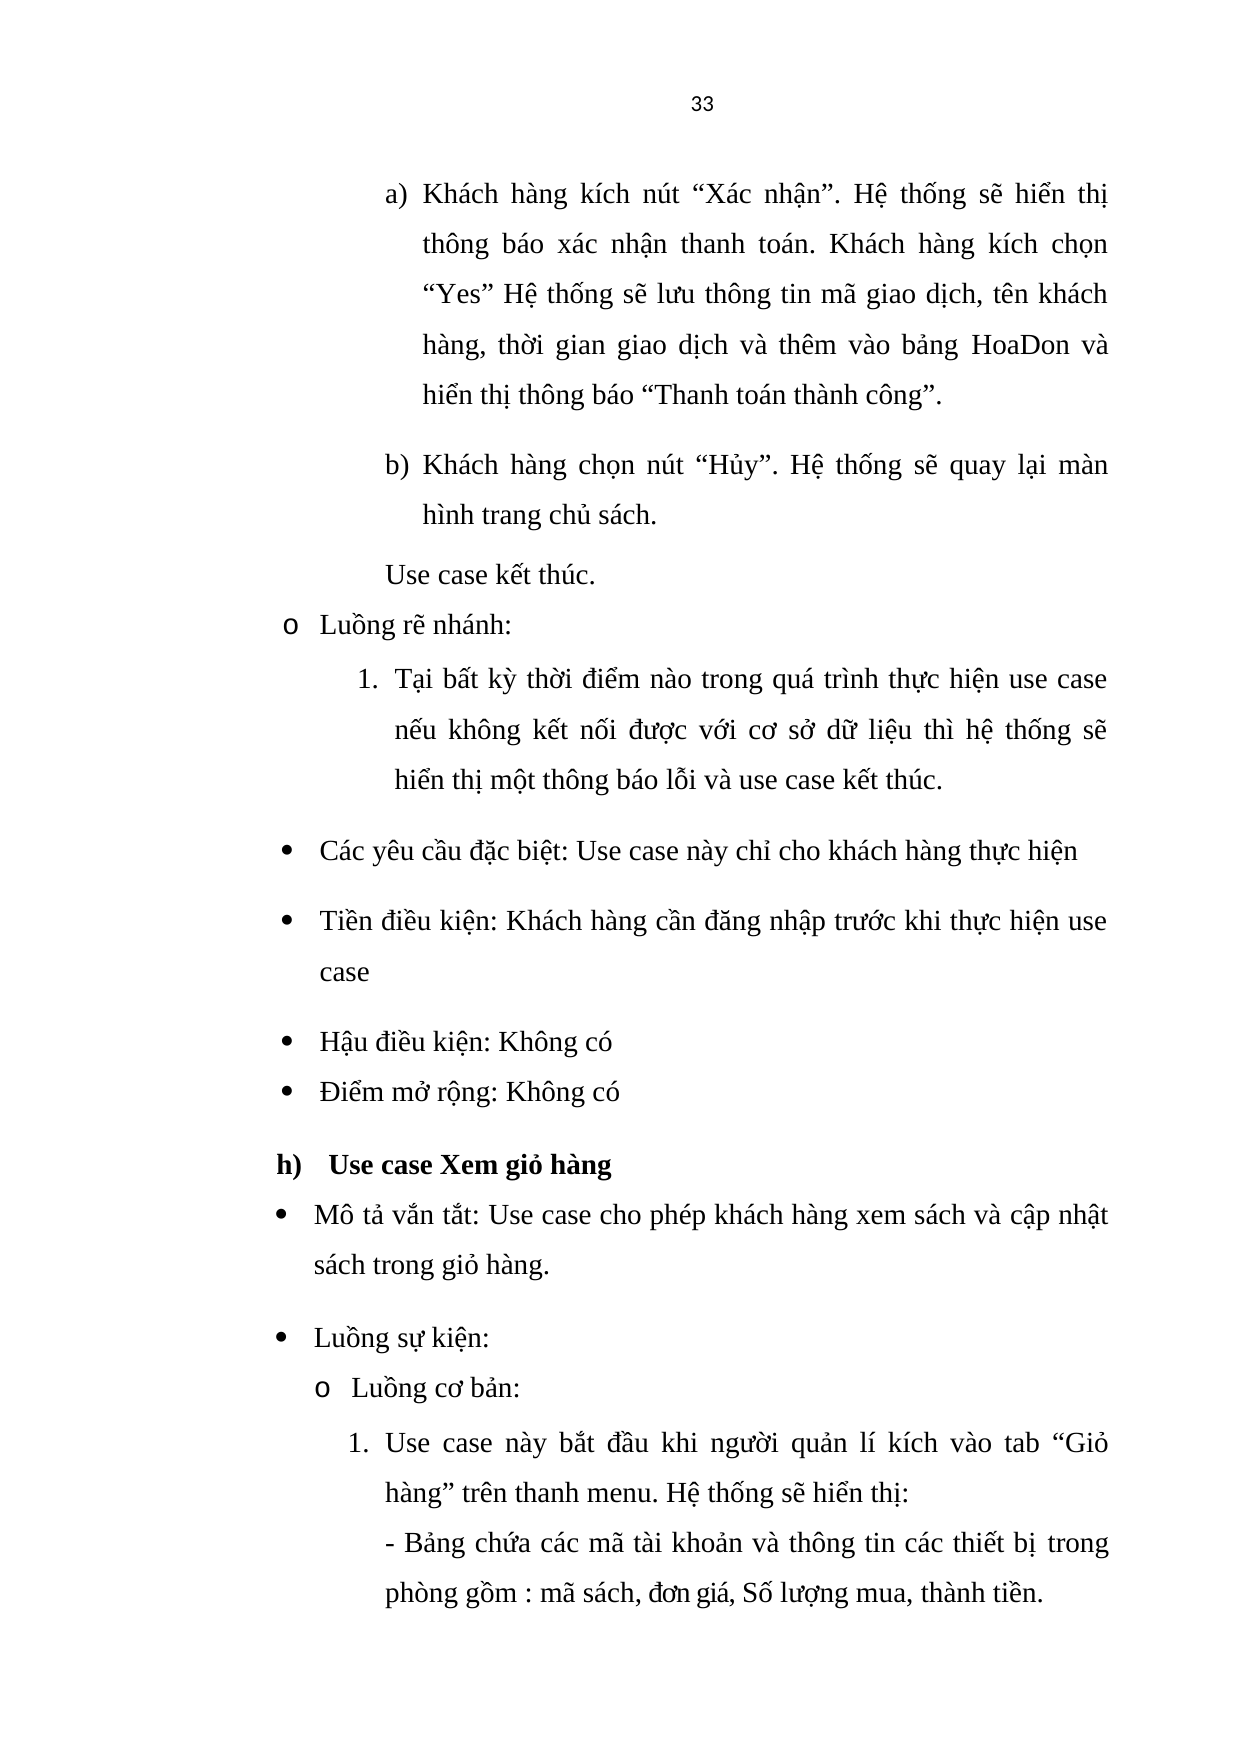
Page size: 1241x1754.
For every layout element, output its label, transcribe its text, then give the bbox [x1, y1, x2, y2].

list Use case Xem giỏ hàng [276, 1147, 1122, 1180]
list Hậu điều kiện: Không có [282, 1024, 1108, 1058]
list Khách hàng chọn nút “Hủy”. Hệ thống sẽ quay lại màn hình trang chủ sách. [385, 447, 1109, 531]
list - Bảng chứa các mã tài khoản và thông tin các thiết bị trong phòng gồm : mã sách, đơn giá, Số lượng mua, thành tiền. [385, 1525, 1109, 1609]
list Use case này bắt đầu khi người quản lí kích vào tab “Giỏ hàng” trên thanh menu. Hệ thống sẽ hiển thị: [347, 1425, 1109, 1508]
list Tại bất kỳ thời điểm nào trong quá trình thực hiện use case nếu không kết nối được với cơ sở dữ liệu thì hệ thống sẽ hiển thị một thông báo lỗi và use case kết thúc. [357, 661, 1109, 796]
list Khách hàng kích nút “Xác nhận”. Hệ thống sẽ hiển thị thông báo xác nhận thanh toán. Khách hàng kích chọn “Yes” Hệ thống sẽ lưu thông tin mã giao dịch, tên khách hàng, thời gian giao dịch và thêm vào bảng HoaDon và hiển thị thông báo “Thanh toán thành công”. [385, 176, 1109, 411]
list Luồng cơ bản: [313, 1371, 1122, 1407]
list Luồng rẽ nhánh: [282, 607, 1122, 643]
list Điểm mở rộng: Không có [282, 1074, 1122, 1108]
text Use case kết thúc. [310, 557, 1122, 591]
list Các yêu cầu đặc biệt: Use case này chỉ cho khách hàng thực hiện [282, 833, 1108, 866]
list Mô tả vắn tắt: Use case cho phép khách hàng xem sách và cập nhật sách trong giỏ hàng. [276, 1197, 1108, 1281]
list Tiền điều kiện: Khách hàng cần đăng nhập trước khi thực hiện use case [282, 903, 1108, 987]
list Luồng sự kiện: [276, 1320, 1122, 1354]
